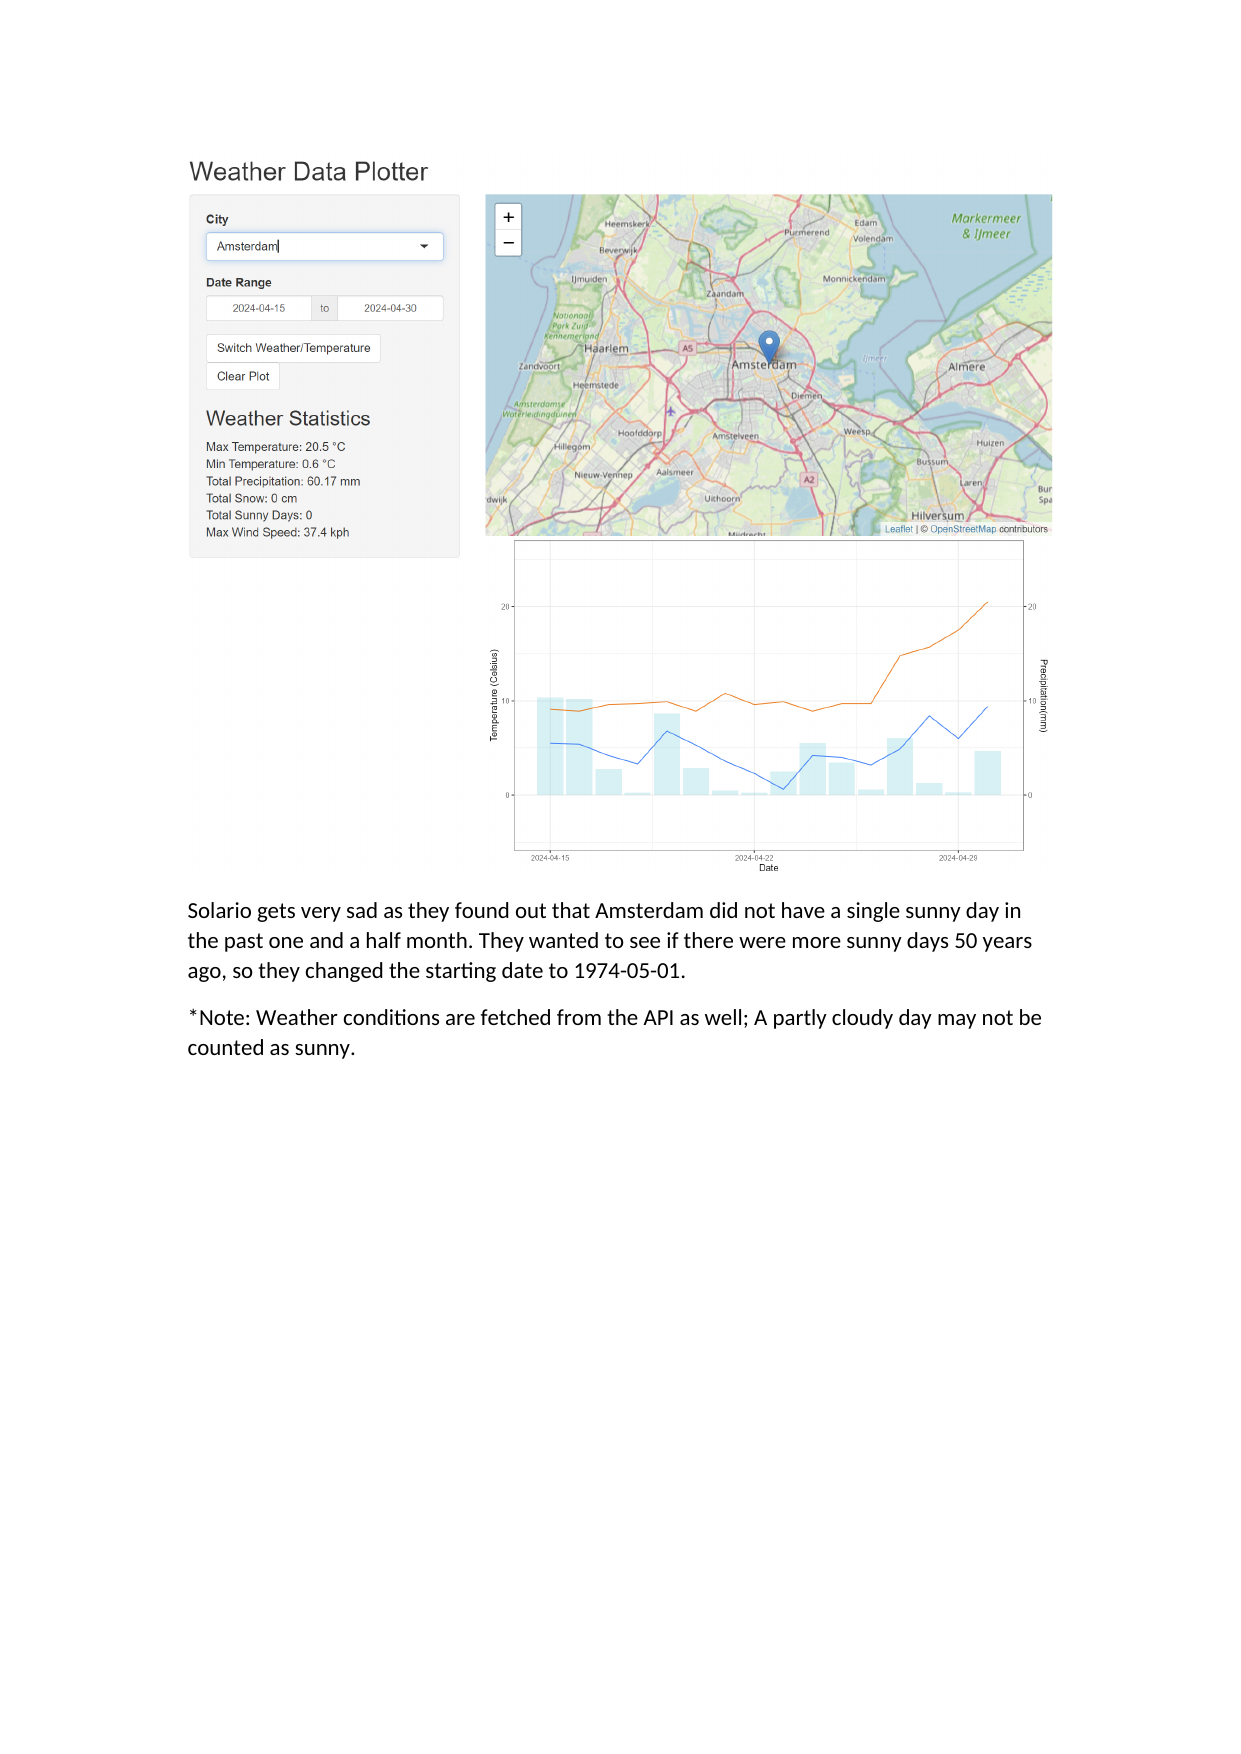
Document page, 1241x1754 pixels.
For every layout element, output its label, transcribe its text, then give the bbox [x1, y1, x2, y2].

text Solario gets very sad as they found out that Amsterdam did not have a single sunny day in the past one and a half month. They wanted to see if there were more sunny days 50 years ago, so they changed the starting date to 1974-05-01. [187, 896, 1053, 984]
text *Note: Weather conditions are fetched from the API as well; A partly cloudy day may not be counted as sunny. [187, 1003, 1053, 1061]
picture [187, 150, 1053, 877]
